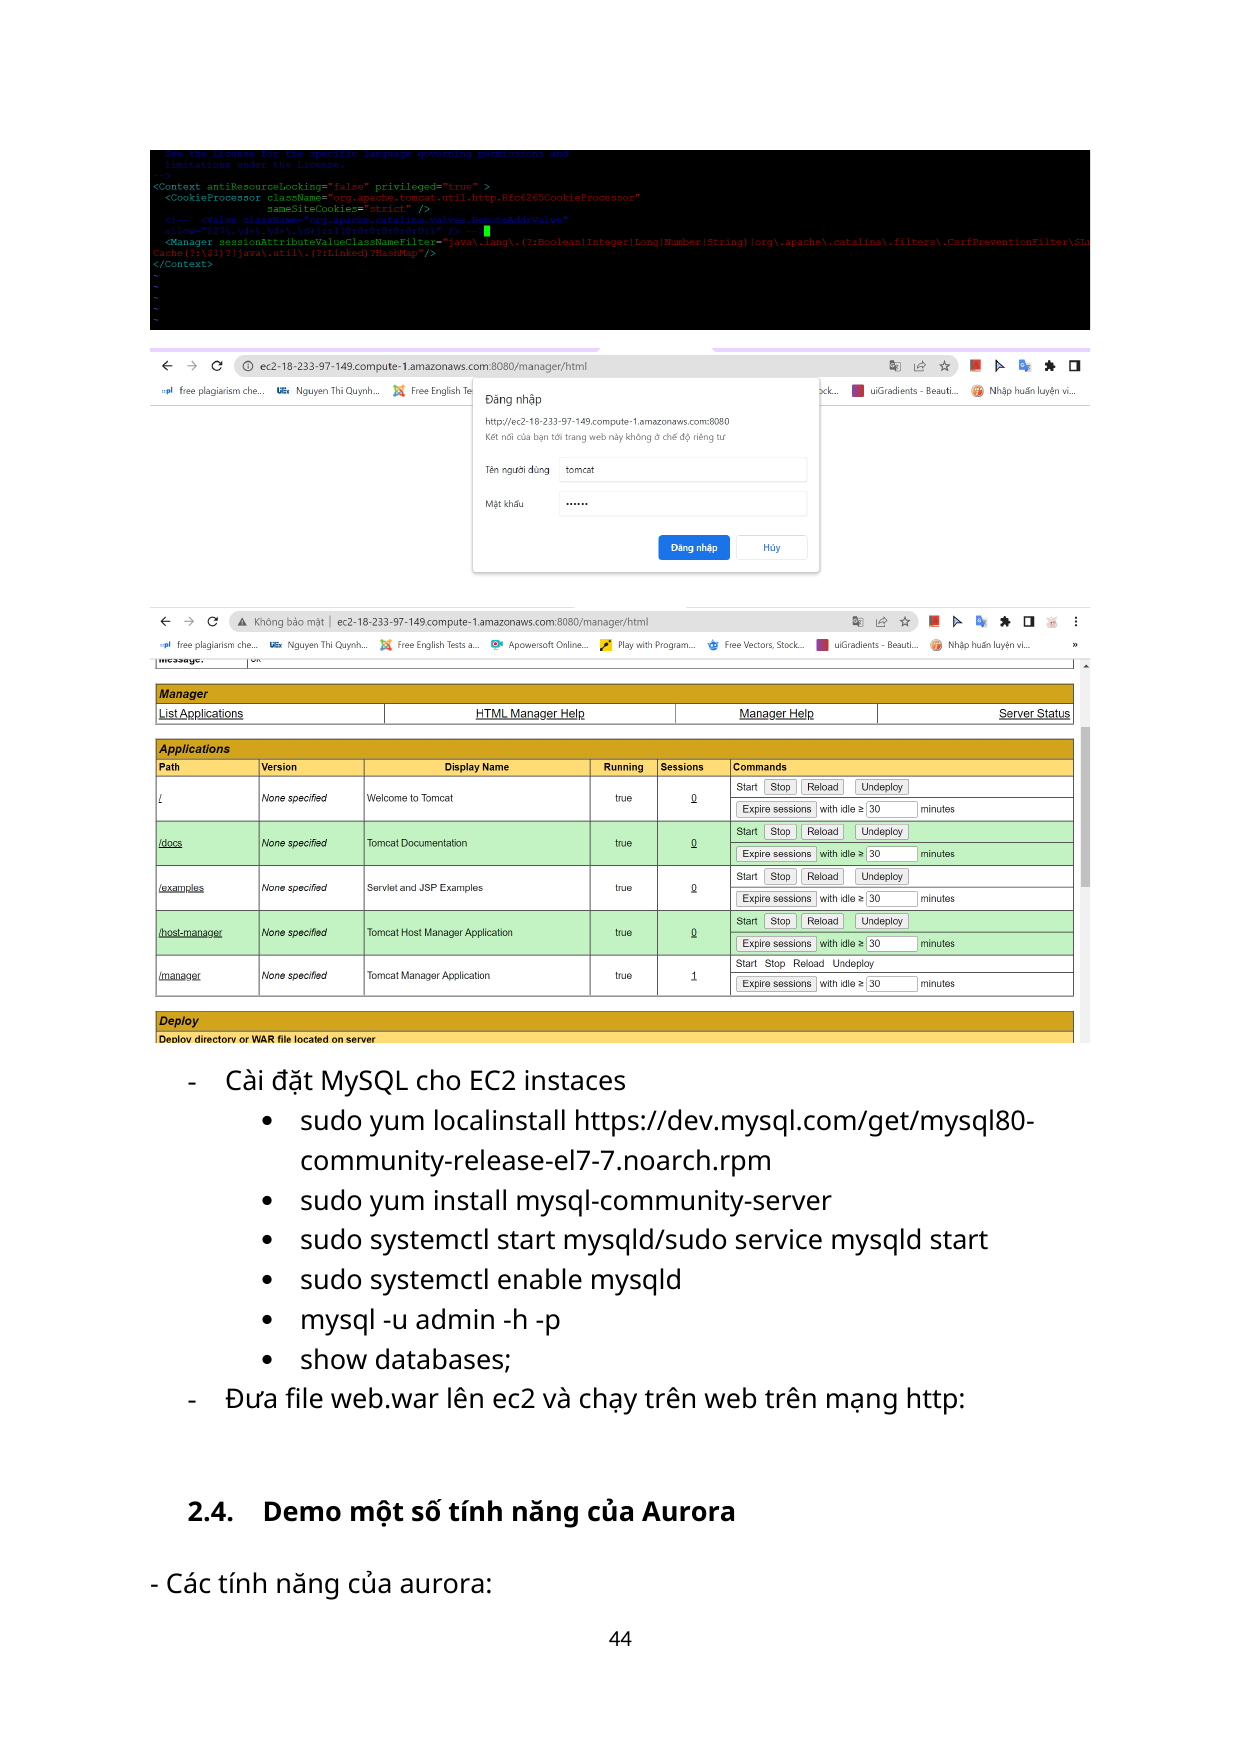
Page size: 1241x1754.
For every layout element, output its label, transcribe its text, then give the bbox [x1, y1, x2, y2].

list sudo yum install mysql-community-server [262, 1181, 1090, 1218]
picture [150, 607, 1091, 1043]
picture [150, 150, 1091, 330]
list Đưa file web.war lên ec2 và chạy trên web trên mạng http: [187, 1380, 1090, 1417]
list Cài đặt MySQL cho EC2 instaces [187, 1062, 1090, 1098]
text - Các tính năng của aurora: [150, 1565, 1090, 1602]
list show databases; [262, 1340, 1090, 1377]
list mysql -u admin -h -p [262, 1300, 1090, 1337]
picture [150, 348, 1091, 589]
list sudo systemctl enable mysqld [262, 1261, 1090, 1297]
list Demo một số tính năng của Aurora [187, 1493, 1090, 1530]
list sudo yum localinstall https://dev.mysql.com/get/mysql80-community-release-el7-7.noarch.rpm [262, 1101, 1090, 1178]
list sudo systemctl start mysqld/sudo service mysqld start [262, 1221, 1090, 1258]
